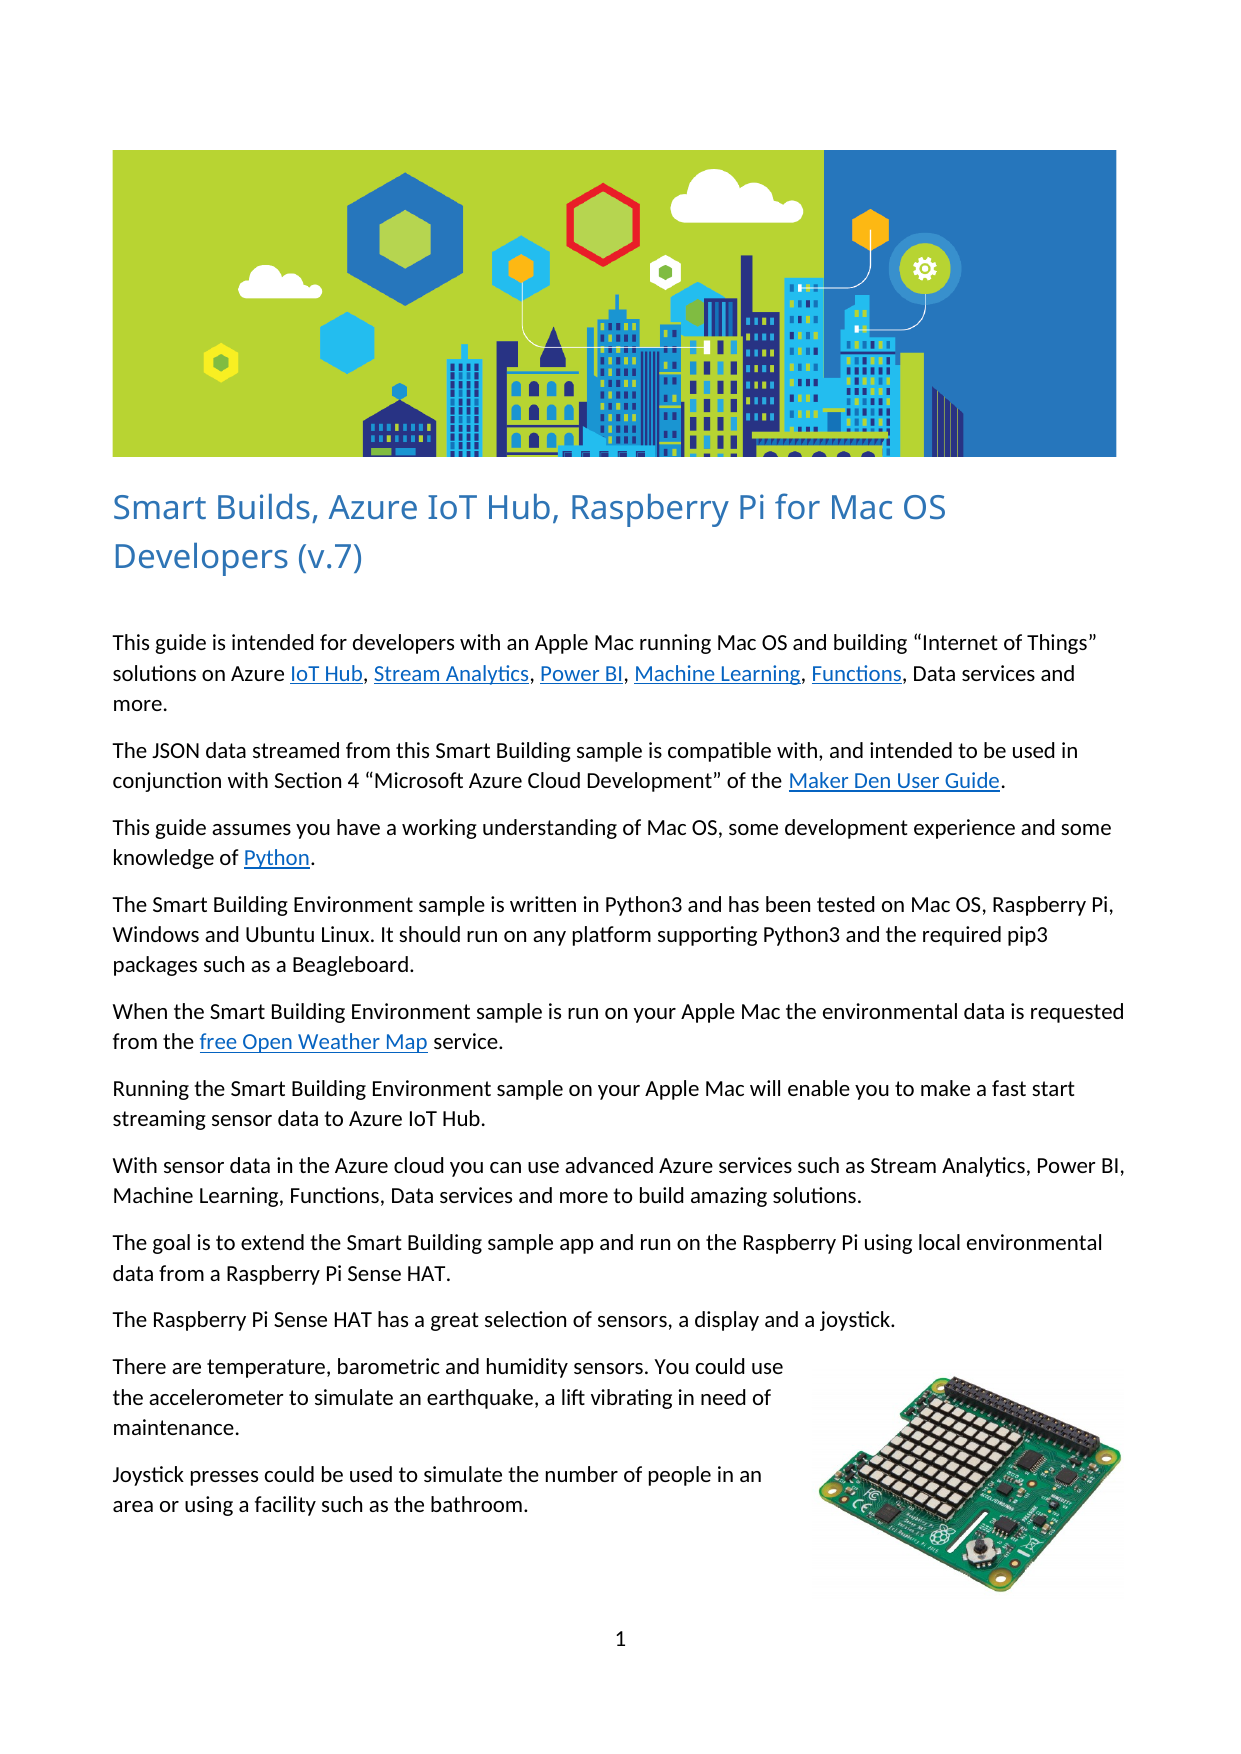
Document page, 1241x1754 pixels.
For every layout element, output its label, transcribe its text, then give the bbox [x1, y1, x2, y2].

text Joystick presses could be used to simulate the number of people in an area or using a facility such as the bathroom. [112, 1460, 811, 1518]
text This guide is intended for developers with an Apple Mac running Mac OS and building “Internet of Things” solutions on Azure IoT Hub, Stream Analytics, Power BI, Machine Learning, Functions, Data services and more. [112, 628, 1128, 717]
picture [811, 1353, 1124, 1613]
text Running the Smart Building Environment sample on your Apple Mac will enable you to make a fast start streaming sensor data to Azure IoT Hub. [112, 1074, 1128, 1132]
text This guide assumes you have a working understanding of Mac OS, some development experience and some knowledge of Python. [112, 813, 1128, 871]
text When the Smart Building Environment sample is run on your Apple Mac the environmental data is requested from the free Open Weather Map service. [112, 997, 1128, 1055]
text The Smart Building Environment sample is written in Python3 and has been tested on Mac OS, Raspberry Pi, Windows and Ubuntu Linux. It should run on any platform supporting Python3 and the required pip3 packages such as a Beagleboard. [112, 890, 1128, 978]
text The JSON data streamed from this Smart Building sample is compatible with, and intended to be used in conjunction with Section 4 “Microsoft Azure Cloud Development” of the Maker Den User Guide. [112, 736, 1128, 794]
text With sensor data in the Azure cloud you can use advanced Azure services such as Stream Analytics, Power BI, Machine Learning, Functions, Data services and more to build amazing solutions. [112, 1151, 1128, 1209]
text The Raspberry Pi Sense HAT has a great selection of sensors, a display and a joystick. [112, 1306, 1128, 1333]
text The goal is to extend the Smart Building sample app and run on the Raspberry Pi using local environmental data from a Raspberry Pi Sense HAT. [112, 1228, 1128, 1287]
picture [112, 150, 1117, 457]
text There are temperature, barometric and humidity sensors. You could use the accelerometer to simulate an earthquake, a lift vibrating in need of maintenance. [112, 1352, 1128, 1441]
subtitle Smart Builds, Azure IoT Hub, Raspberry Pi for Mac OS Developers (v.7) [112, 484, 1128, 578]
